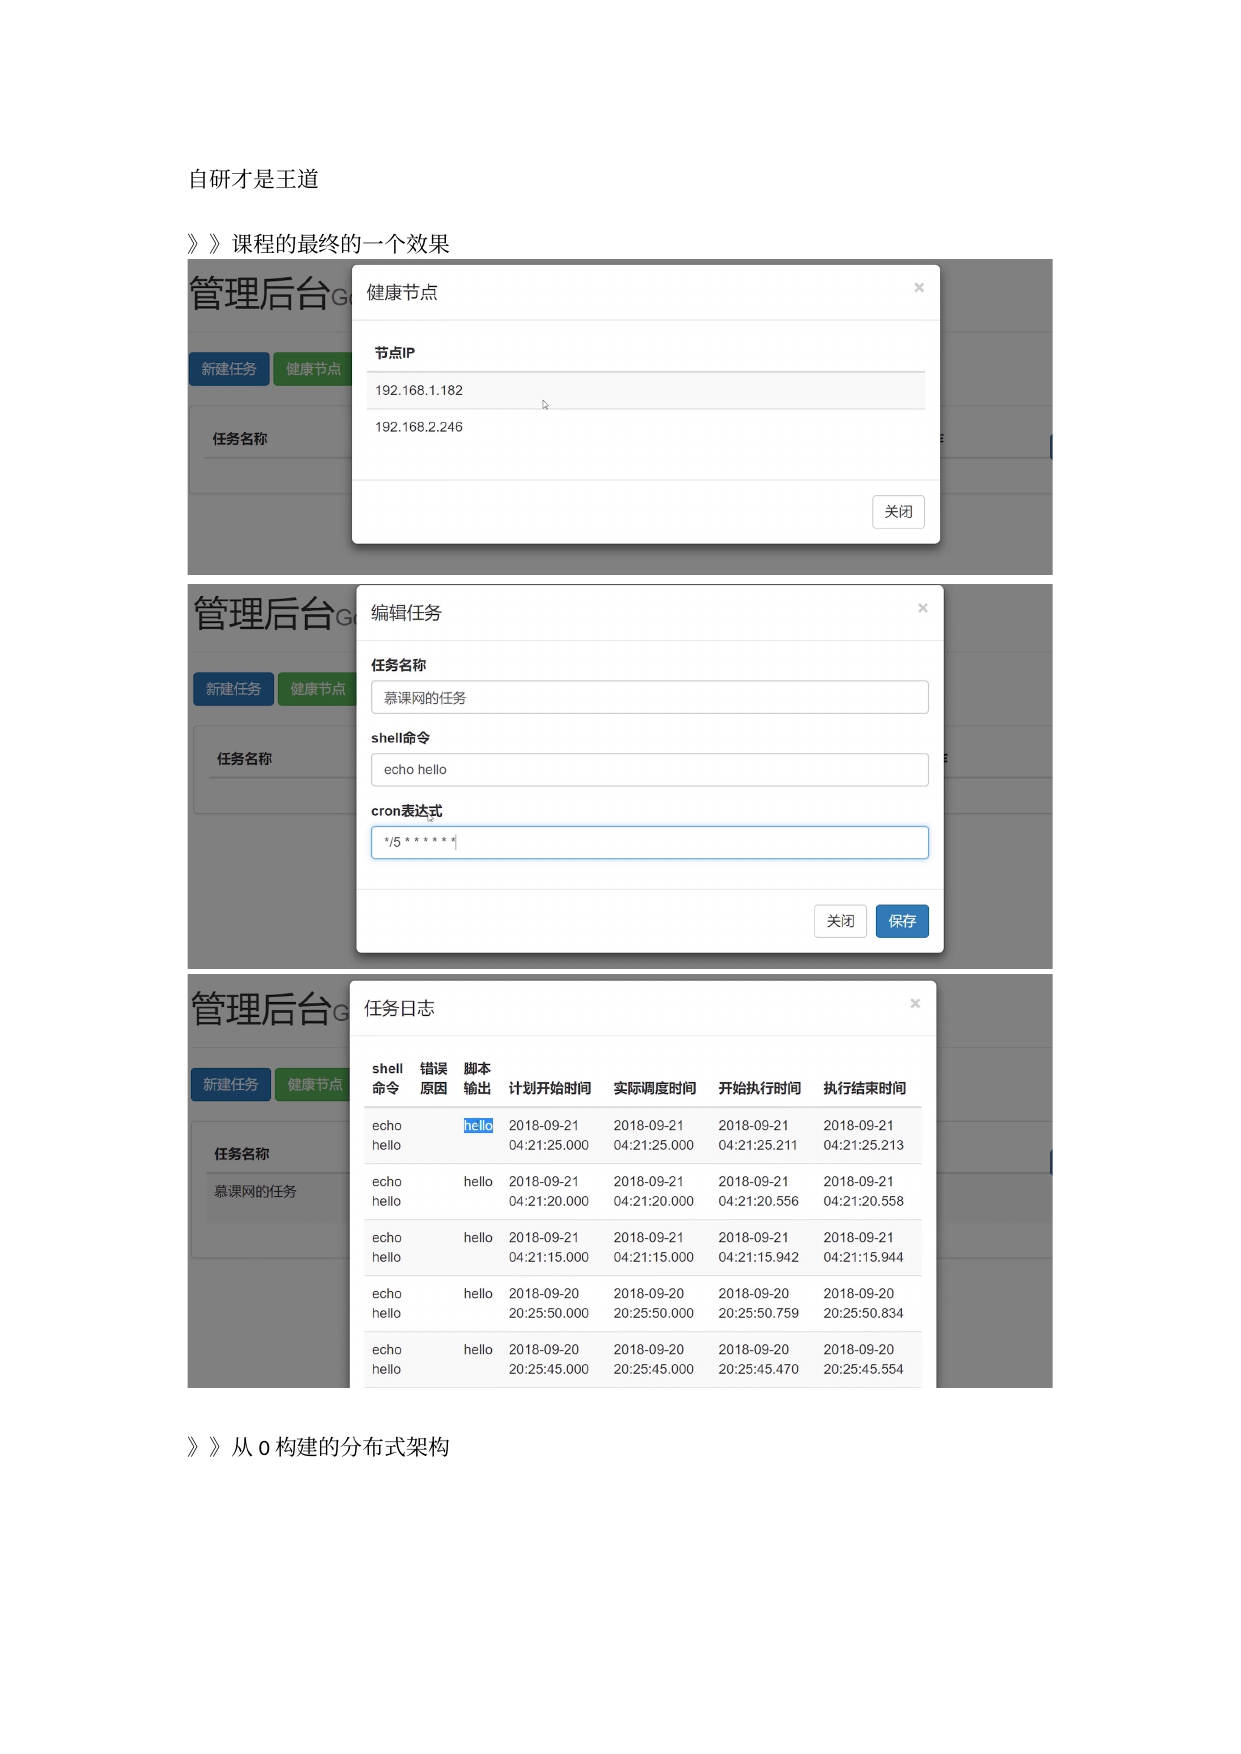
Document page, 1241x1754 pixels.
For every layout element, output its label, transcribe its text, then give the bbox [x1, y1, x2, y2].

text 》》课程的最终的一个效果 [187, 227, 1053, 259]
picture [187, 259, 1053, 575]
picture [187, 584, 1053, 969]
picture [187, 974, 1053, 1388]
text 》》从 0 构建的分布式架构 [187, 1429, 1053, 1462]
text 自研才是王道 [187, 162, 1053, 194]
